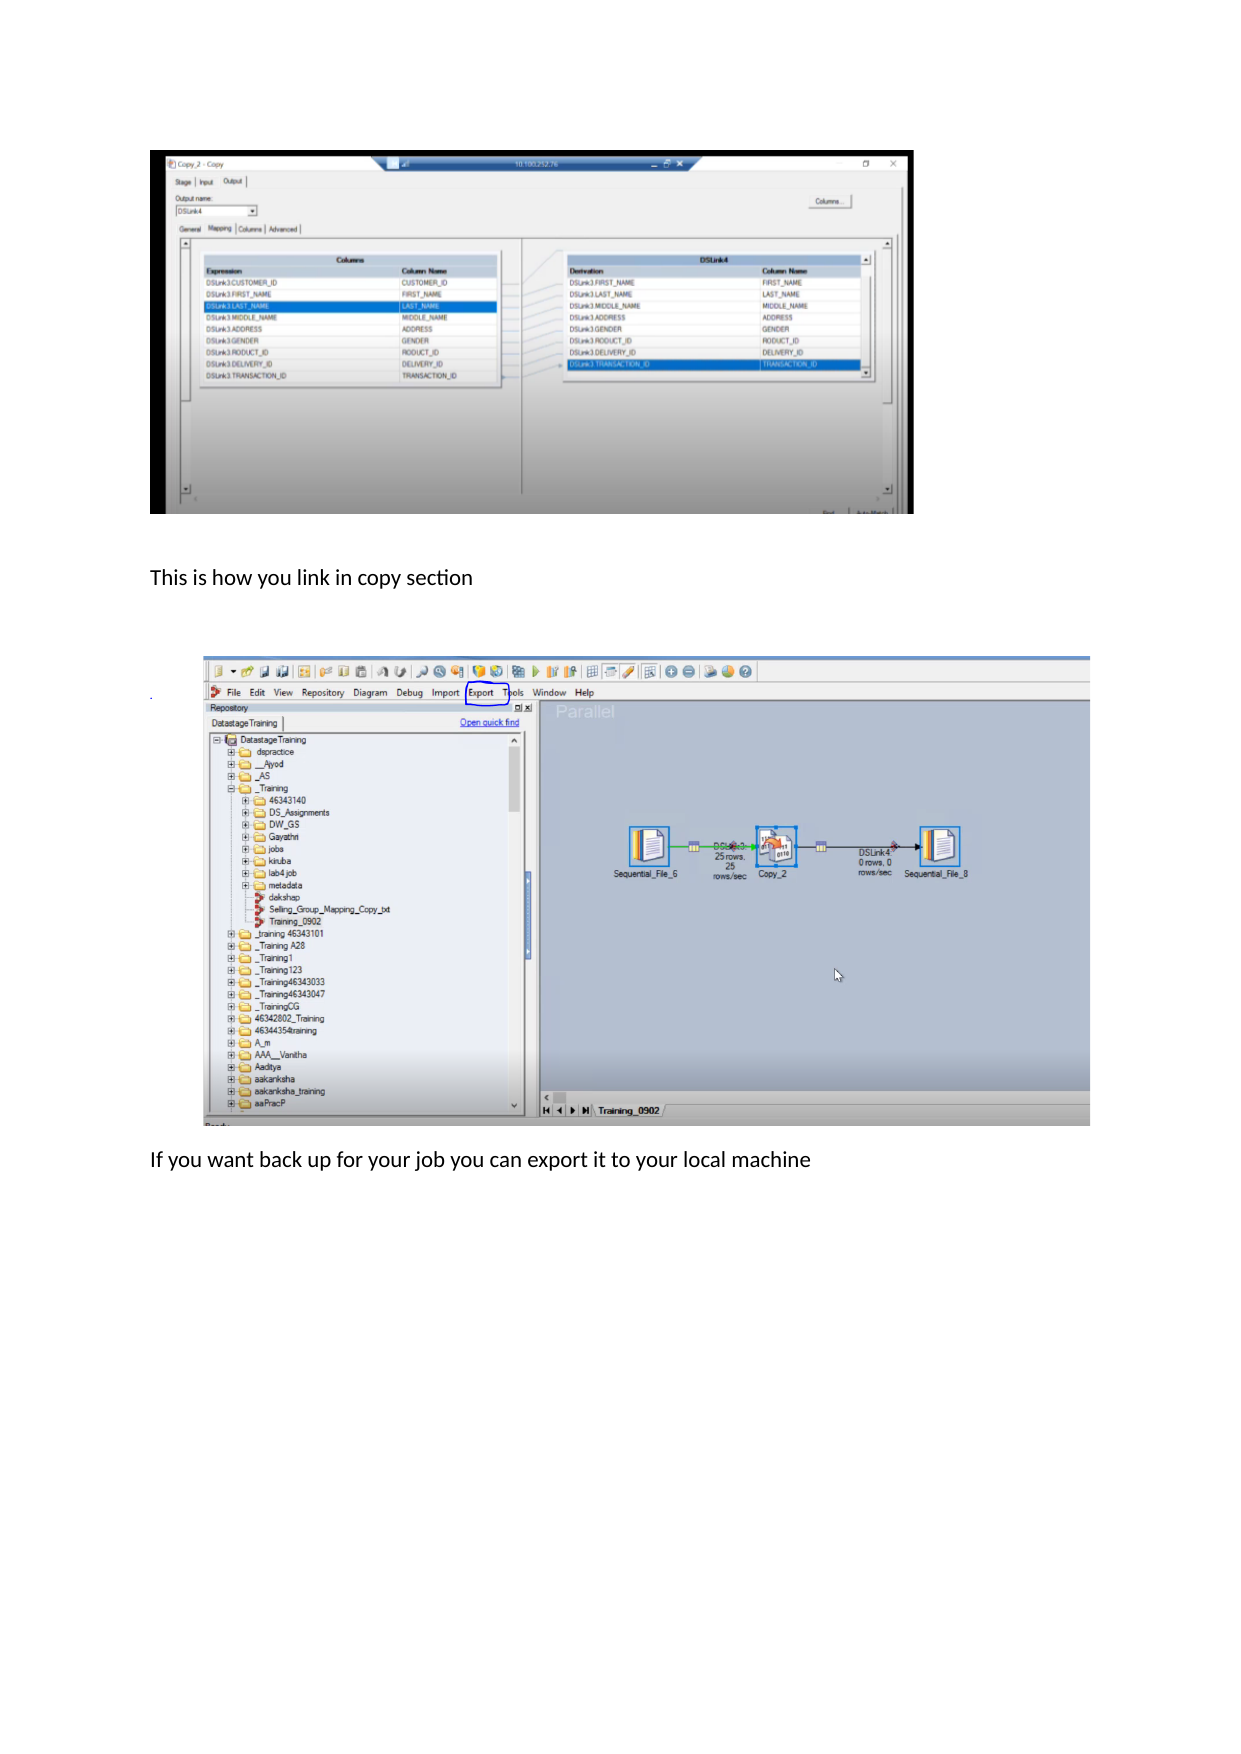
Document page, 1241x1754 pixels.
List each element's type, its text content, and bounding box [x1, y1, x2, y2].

picture [150, 656, 1091, 1126]
picture [150, 150, 914, 514]
text If you want back up for your job you can export it to your local machine [150, 1145, 1090, 1173]
text This is how you link in copy section [150, 563, 1090, 591]
